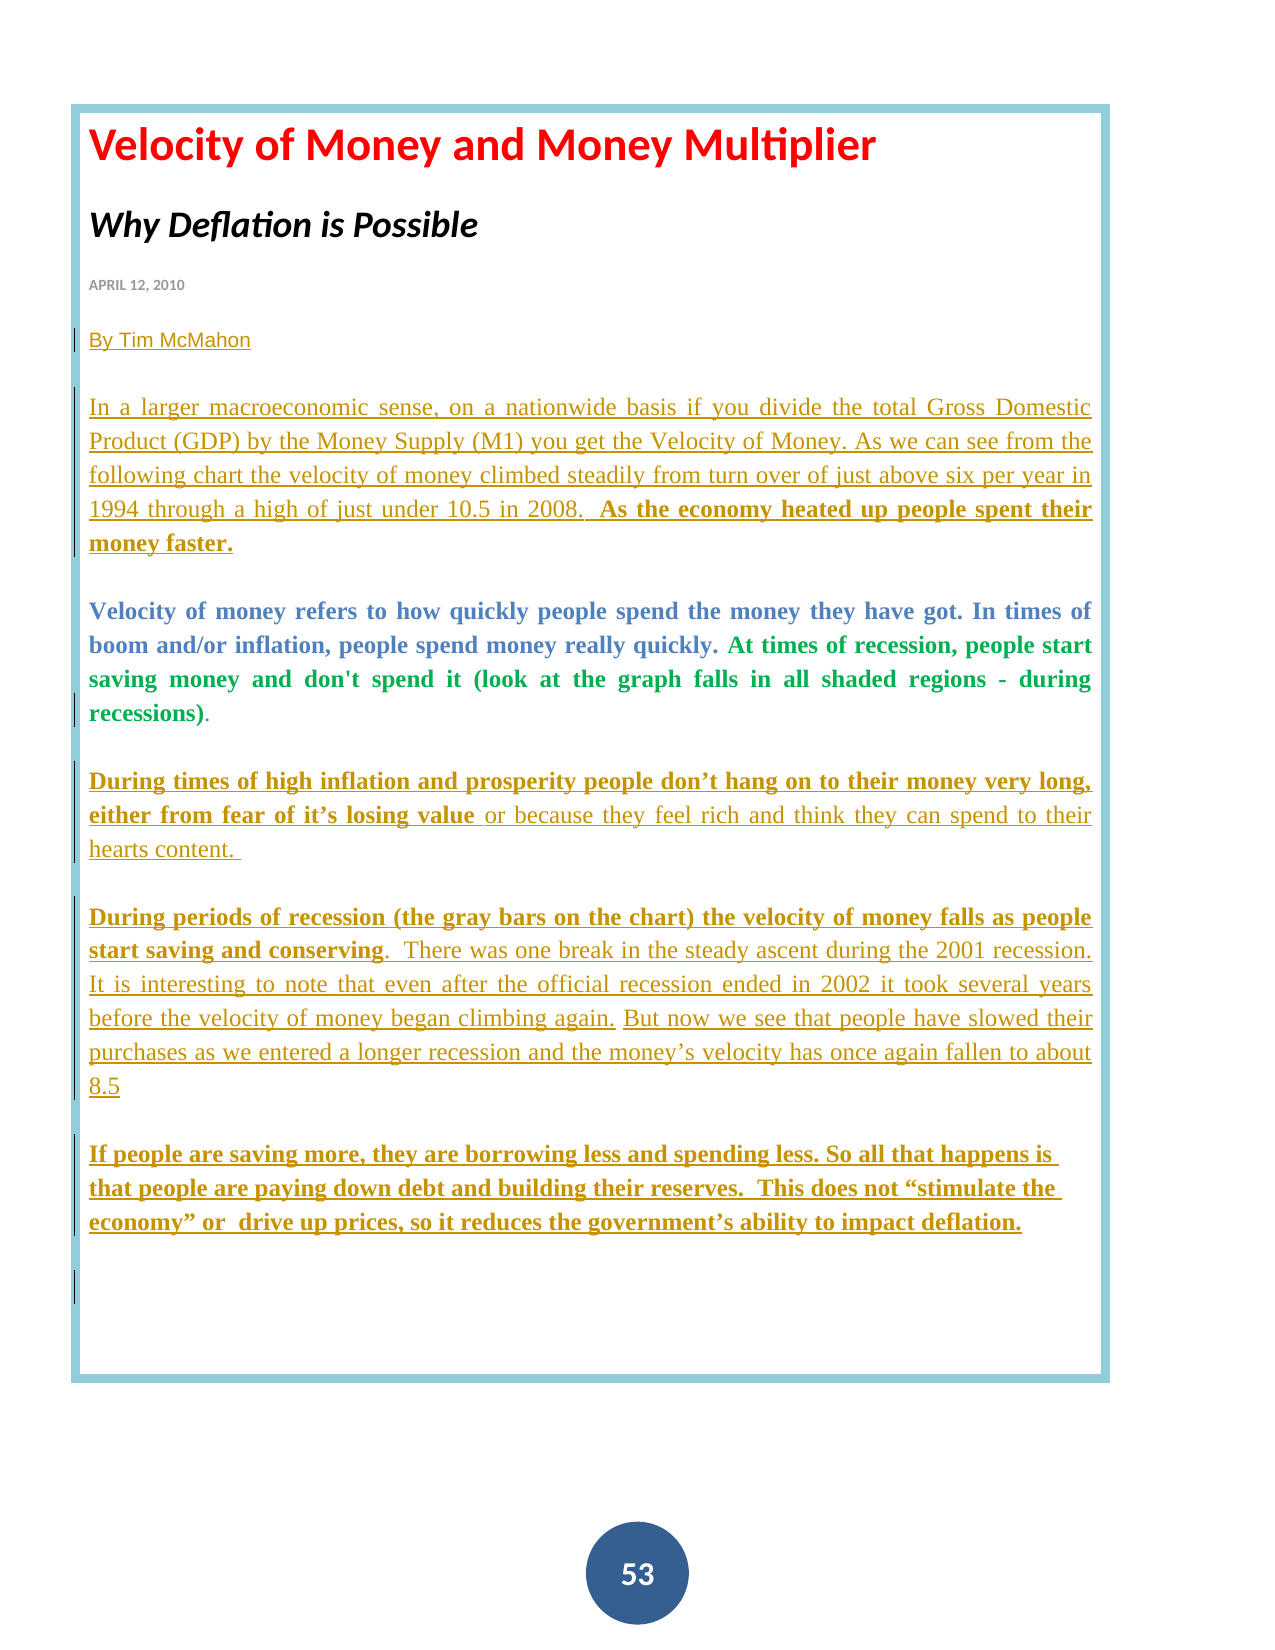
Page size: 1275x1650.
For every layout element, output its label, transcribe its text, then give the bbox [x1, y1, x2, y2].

text Velocity of money refers to how quickly people spend the money they have got. In times of boom and/or inflation, people spend money really quickly. At times of recession, people start saving money and don't spend it (look at the graph falls in all shaded regions - during recessions). [80, 579, 1101, 727]
text Velocity of Money and Money Multiplier [80, 113, 1101, 172]
text Why Deflation is Possible [80, 190, 1101, 247]
text APRIL 12, 2010 [80, 263, 1101, 294]
